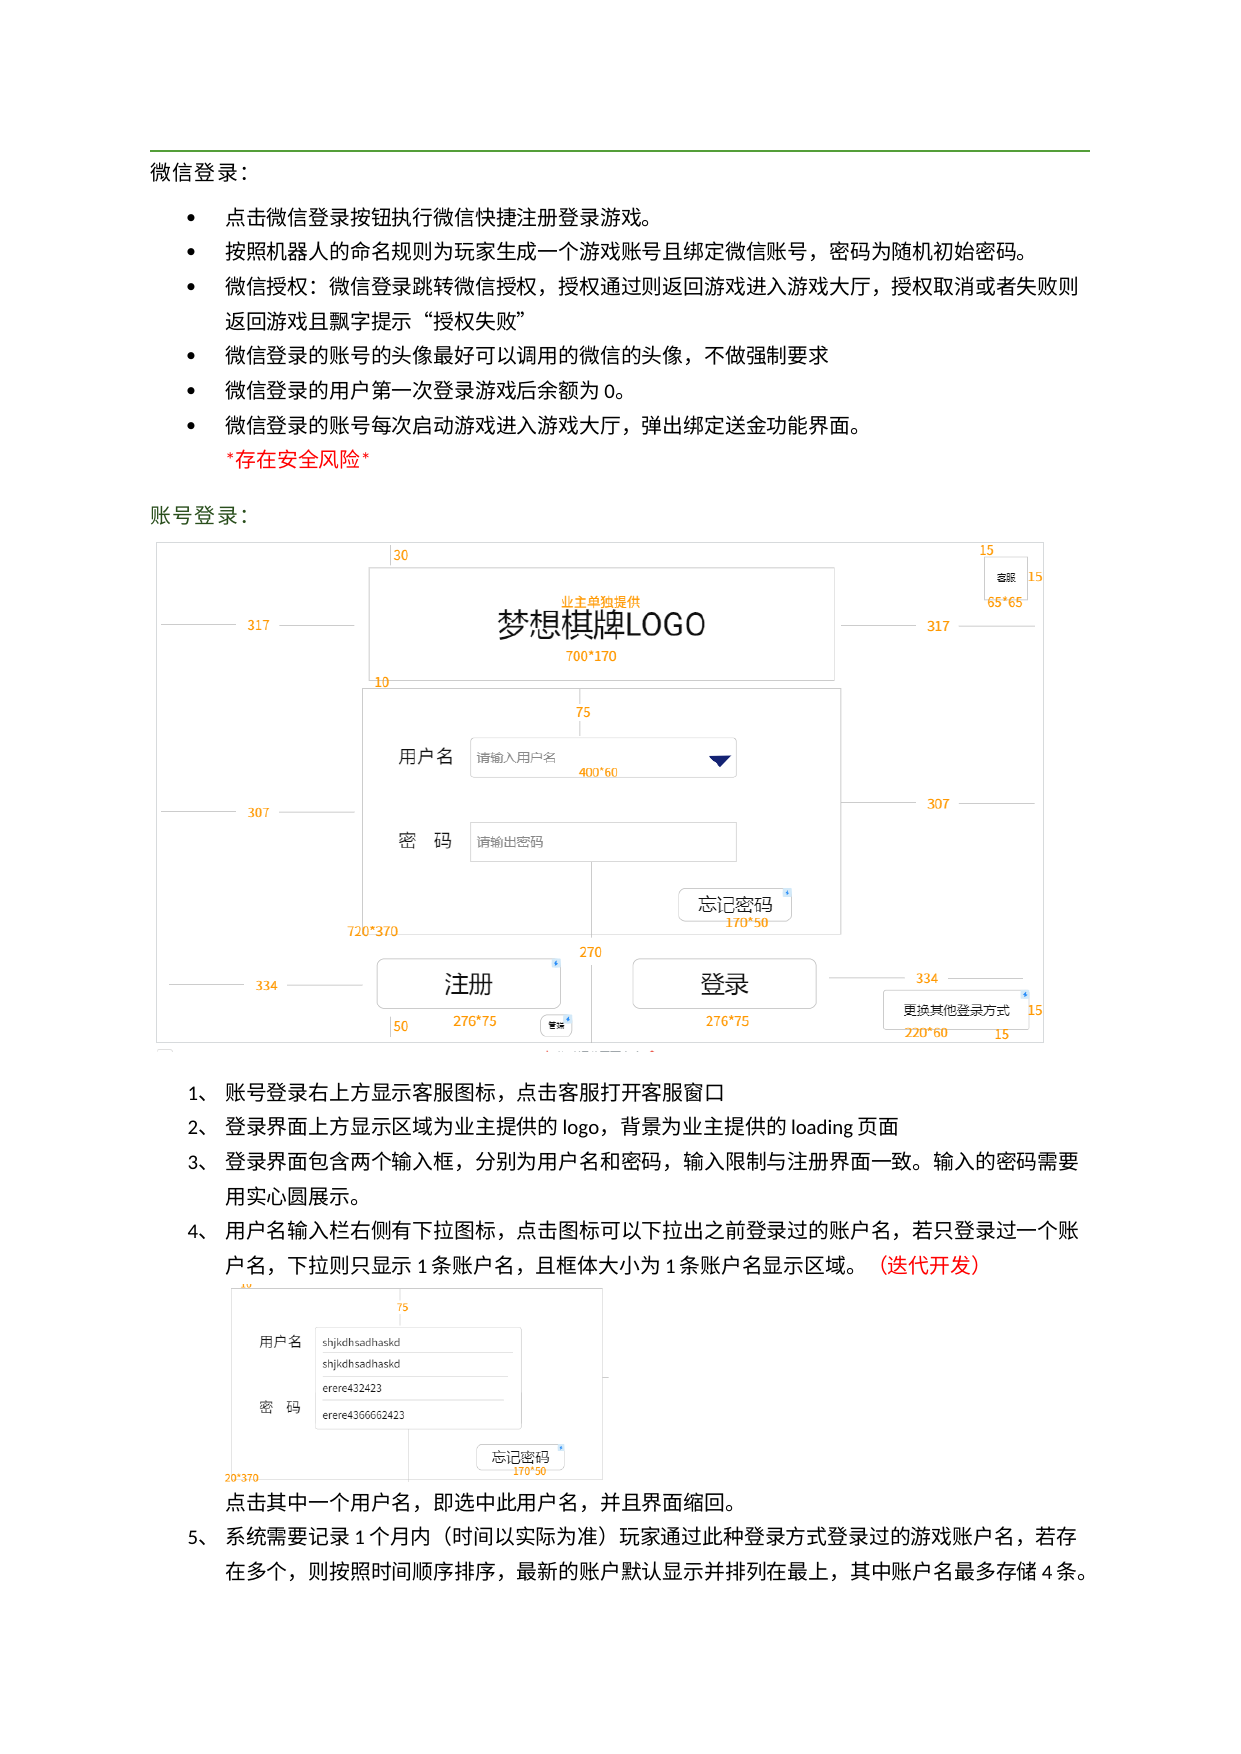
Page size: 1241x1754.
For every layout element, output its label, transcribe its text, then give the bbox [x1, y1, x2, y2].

list 按照机器人的命名规则为玩家生成一个游戏账号且绑定微信账号，密码为随机初始密码。 [187, 236, 1090, 266]
picture [150, 533, 1052, 1052]
list 账号登录右上方显示客服图标，点击客服打开客服窗口 [187, 1076, 1090, 1106]
list 点击其中一个用户名，即选中此用户名，并且界面缩回。 [225, 1486, 1090, 1516]
list 微信登录的用户第一次登录游戏后余额为0。 [187, 374, 1090, 404]
picture [225, 1284, 609, 1482]
subtitle 微信登录： [150, 152, 1090, 186]
list 点击微信登录按钮执行微信快捷注册登录游戏。 [187, 201, 1090, 231]
list 微信授权：微信登录跳转微信授权，授权通过则返回游戏进入游戏大厅，授权取消或者失败则返回游戏且飘字提示“授权失败” [187, 270, 1090, 335]
list 登录界面包含两个输入框，分别为用户名和密码，输入限制与注册界面一致。输入的密码需要用实心圆展示。 [187, 1145, 1090, 1210]
list 登录界面上方显示区域为业主提供的logo，背景为业主提供的loading页面 [187, 1111, 1090, 1141]
list 微信登录的账号每次启动游戏进入游戏大厅，弹出绑定送金功能界面。 [187, 409, 1090, 439]
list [187, 1521, 1090, 1585]
list 微信登录的账号的头像最好可以调用的微信的头像，不做强制要求 [187, 339, 1090, 370]
list 用户名输入栏右侧有下拉图标，点击图标可以下拉出之前登录过的账户名，若只登录过一个账户名，下拉则只显示1条账户名，且框体大小为1条账户名显示区域。（迭代开发） [187, 1215, 1090, 1279]
list *存在安全风险* [225, 444, 1090, 474]
